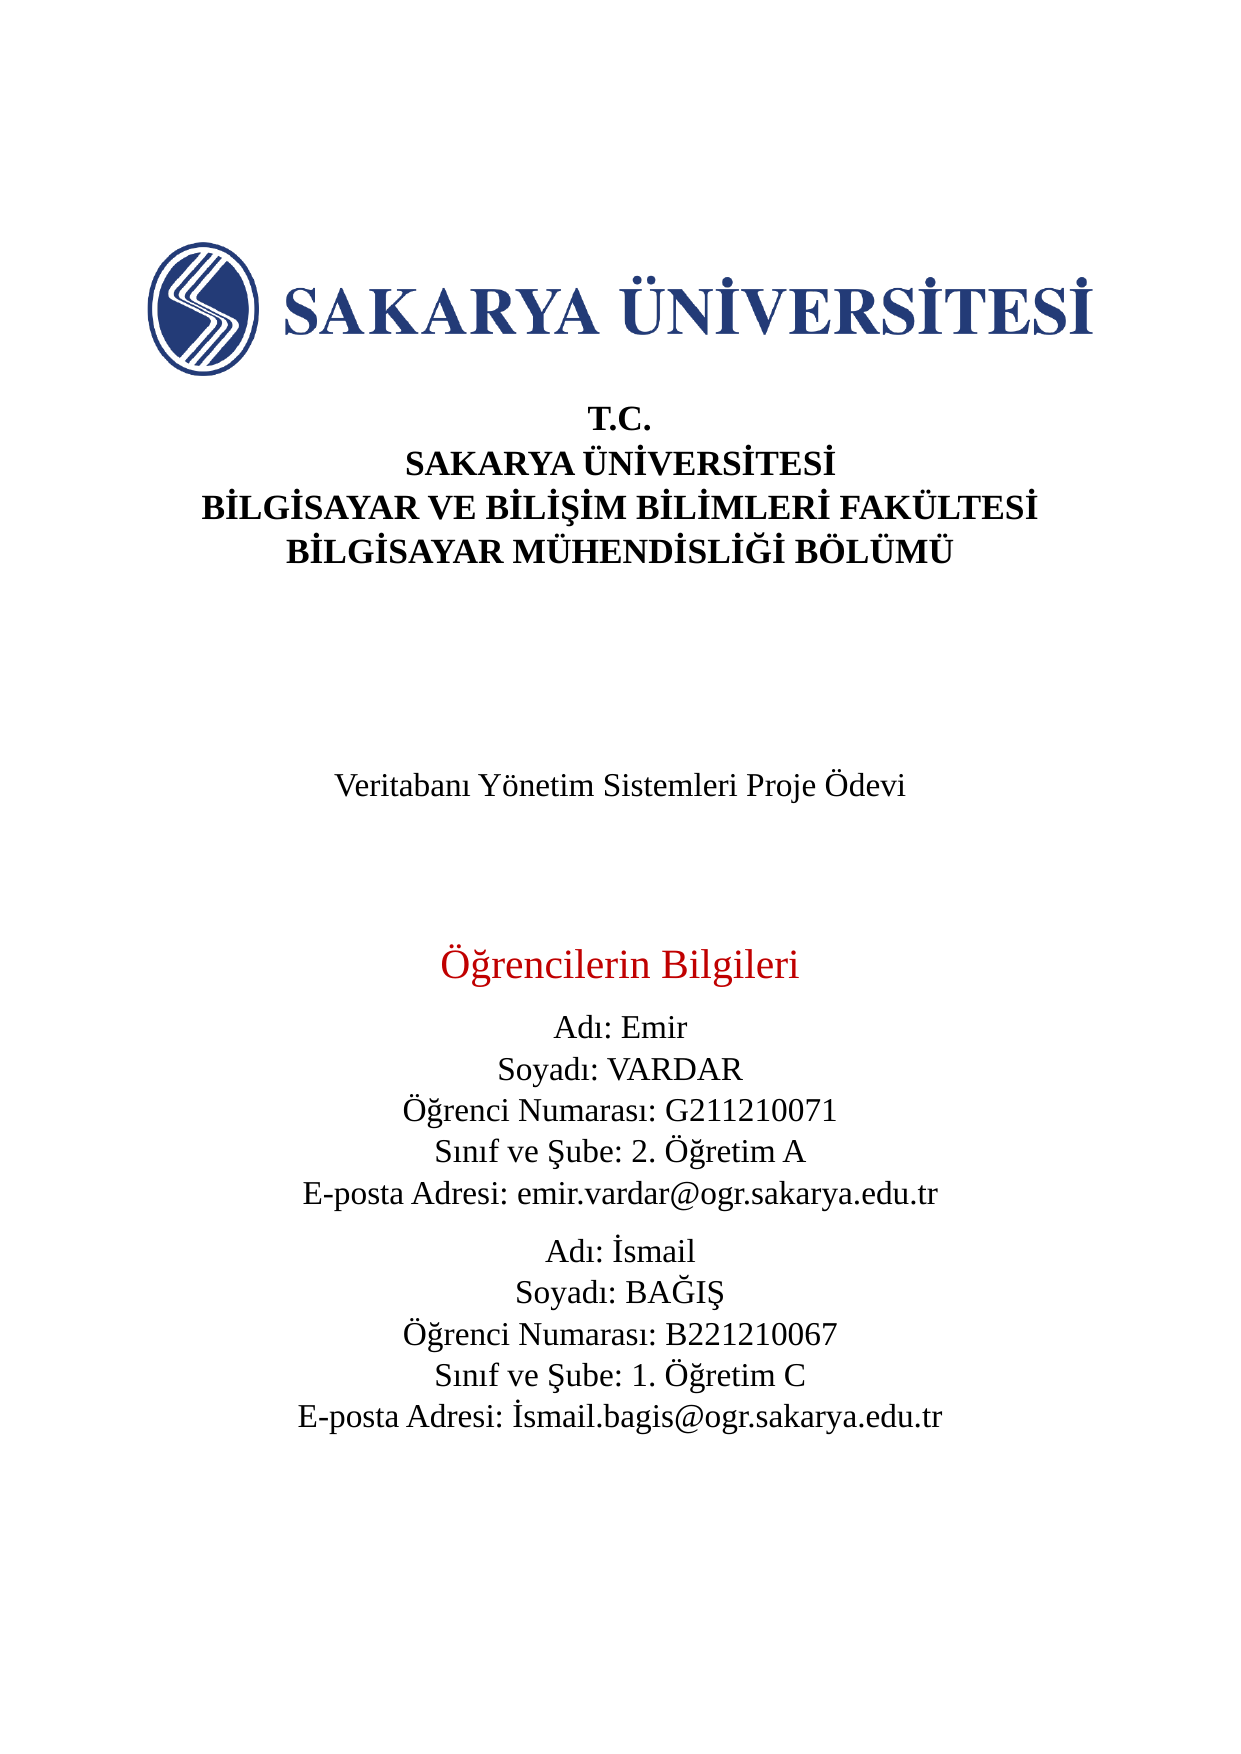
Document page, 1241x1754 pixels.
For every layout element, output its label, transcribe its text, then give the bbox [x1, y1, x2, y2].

text T.C. [148, 376, 1091, 438]
text BİLGİSAYAR MÜHENDİSLİĞİ BÖLÜMÜ [148, 530, 1093, 571]
text Adı: Emir Soyadı: VARDAR Öğrenci Numarası: G211210071 Sınıf ve Şube: 2. Öğretim A E-posta Adresi: emir.vardar@ogr.sakarya.edu.tr [148, 1008, 1093, 1211]
picture [147, 242, 1093, 376]
text SAKARYA ÜNİVERSİTESİ [148, 442, 1093, 483]
text Veritabanı Yönetim Sistemleri Proje Ödevi [148, 765, 1093, 803]
text BİLGİSAYAR VE BİLİŞİM BİLİMLERİ FAKÜLTESİ [148, 486, 1093, 527]
text Öğrencilerin Bilgileri [148, 939, 1093, 987]
text Adı: İsmail Soyadı: BAĞIŞ Öğrenci Numarası: B221210067 Sınıf ve Şube: 1. Öğretim C E-posta Adresi: İsmail.bagis@ogr.sakarya.edu.tr [148, 1231, 1093, 1435]
